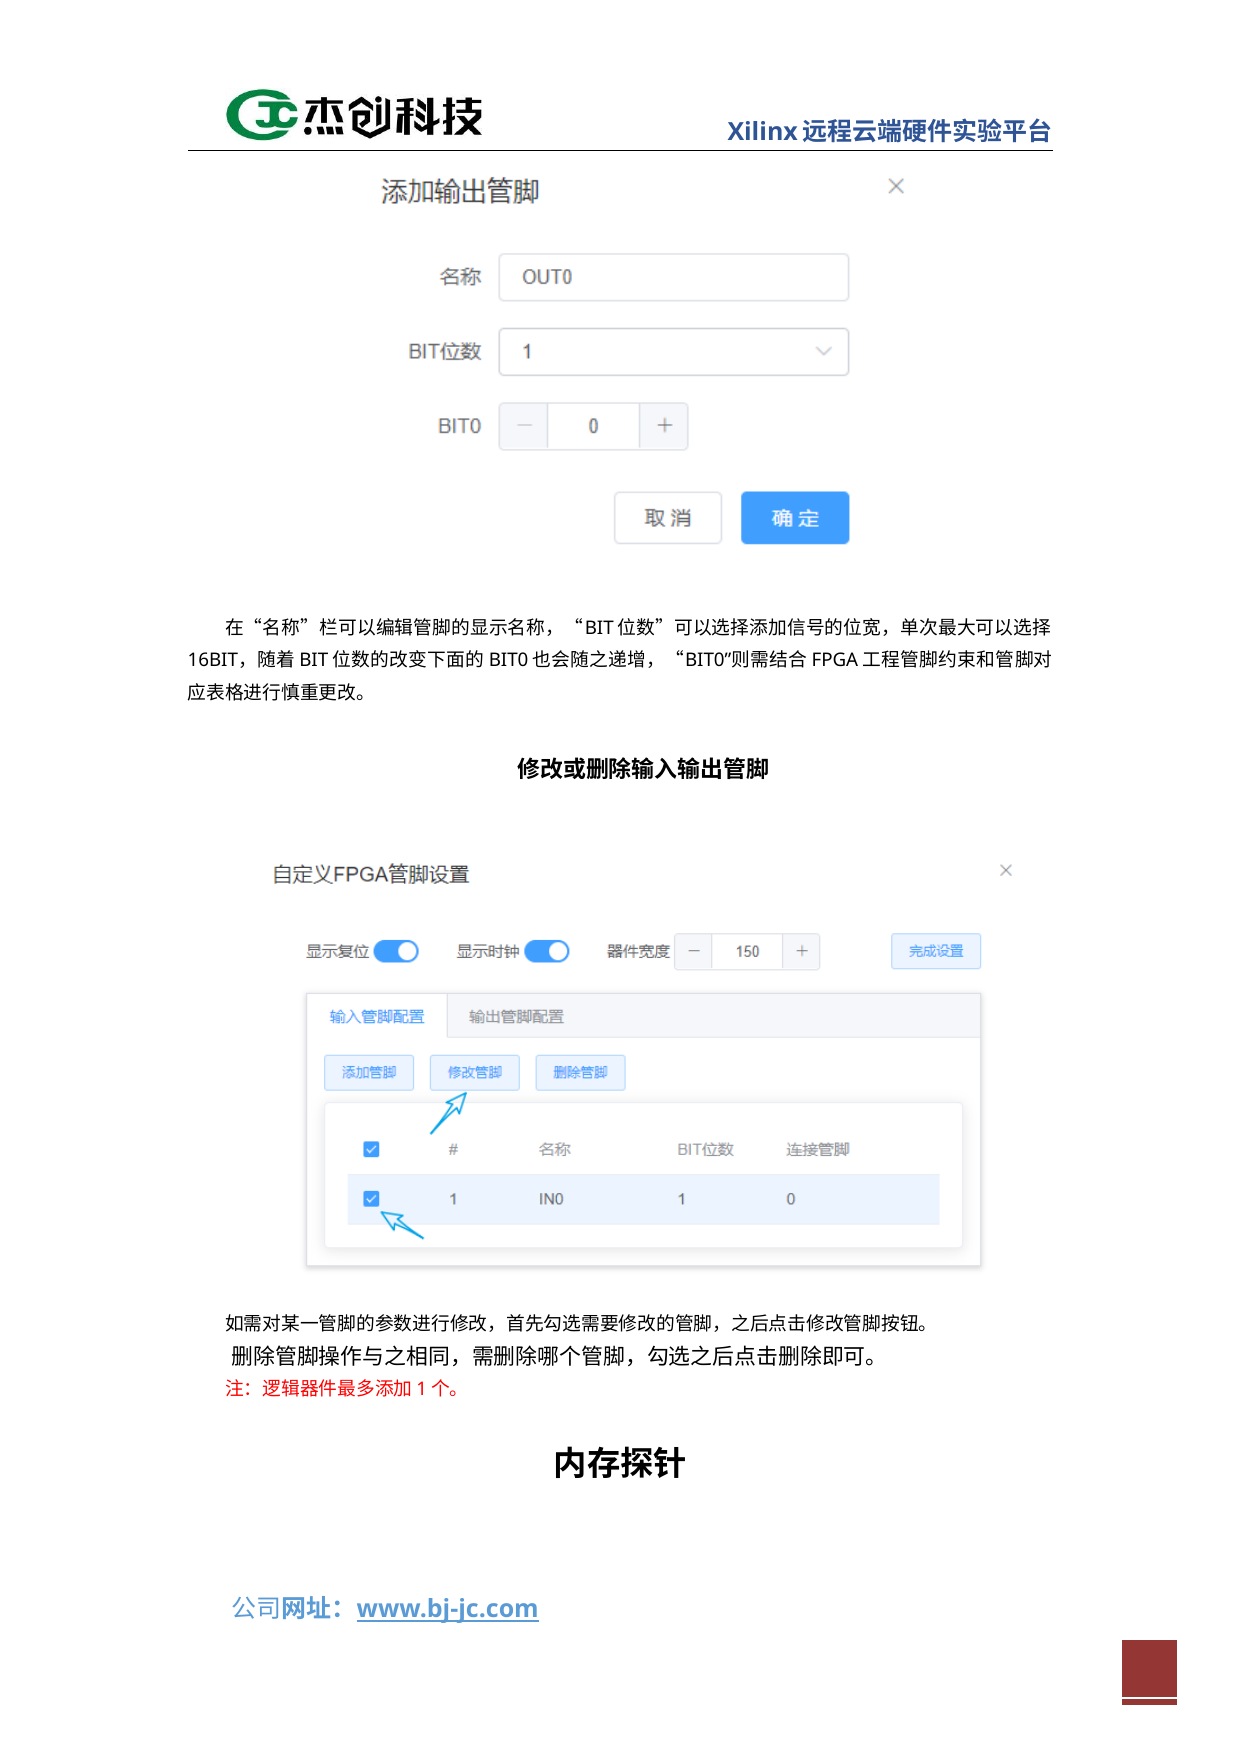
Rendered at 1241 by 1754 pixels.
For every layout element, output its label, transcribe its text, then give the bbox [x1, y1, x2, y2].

text 在“名称”栏可以编辑管脚的显示名称，“BIT位数”可以选择添加信号的位宽，单次最大可以选择16BIT，随着BIT位数的改变下面的BIT0也会随之递增，“BIT0”则需结合FPGA工程管脚约束和管脚对应表格进行慎重更改。 [187, 610, 1053, 707]
subtitle 修改或删除输入输出管脚 [187, 734, 1053, 799]
picture [225, 88, 483, 141]
picture [260, 850, 1024, 1290]
text 如需对某一管脚的参数进行修改，首先勾选需要修改的管脚，之后点击修改管脚按钮。 [187, 1306, 1053, 1338]
text 注：逻辑器件最多添加1个。 [187, 1371, 1053, 1403]
title 内存探针 [187, 1428, 1053, 1493]
picture [354, 155, 930, 578]
list 删除管脚操作与之相同，需删除哪个管脚，勾选之后点击删除即可。 [231, 1338, 1053, 1371]
